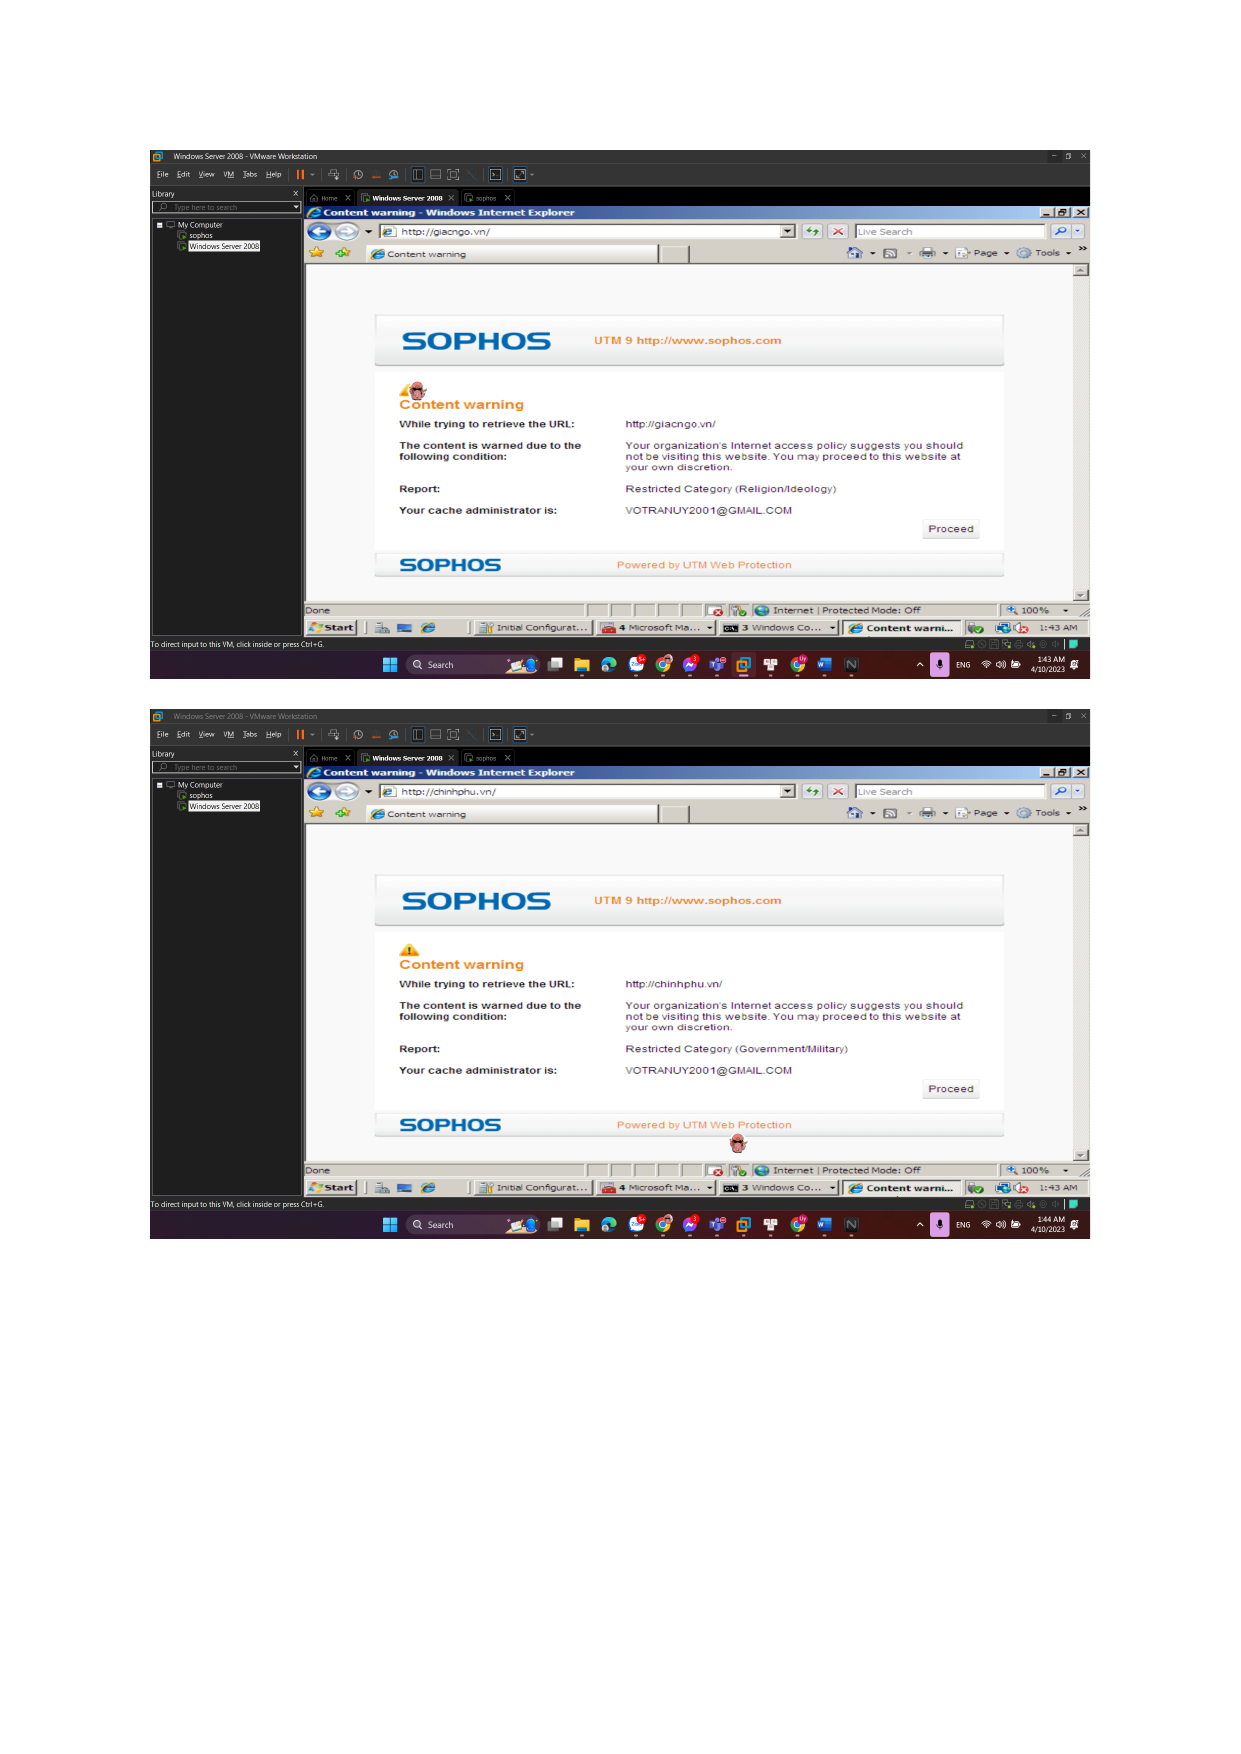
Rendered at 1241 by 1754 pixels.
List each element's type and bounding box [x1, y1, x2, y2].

picture [150, 709, 1091, 1239]
picture [150, 150, 1091, 679]
